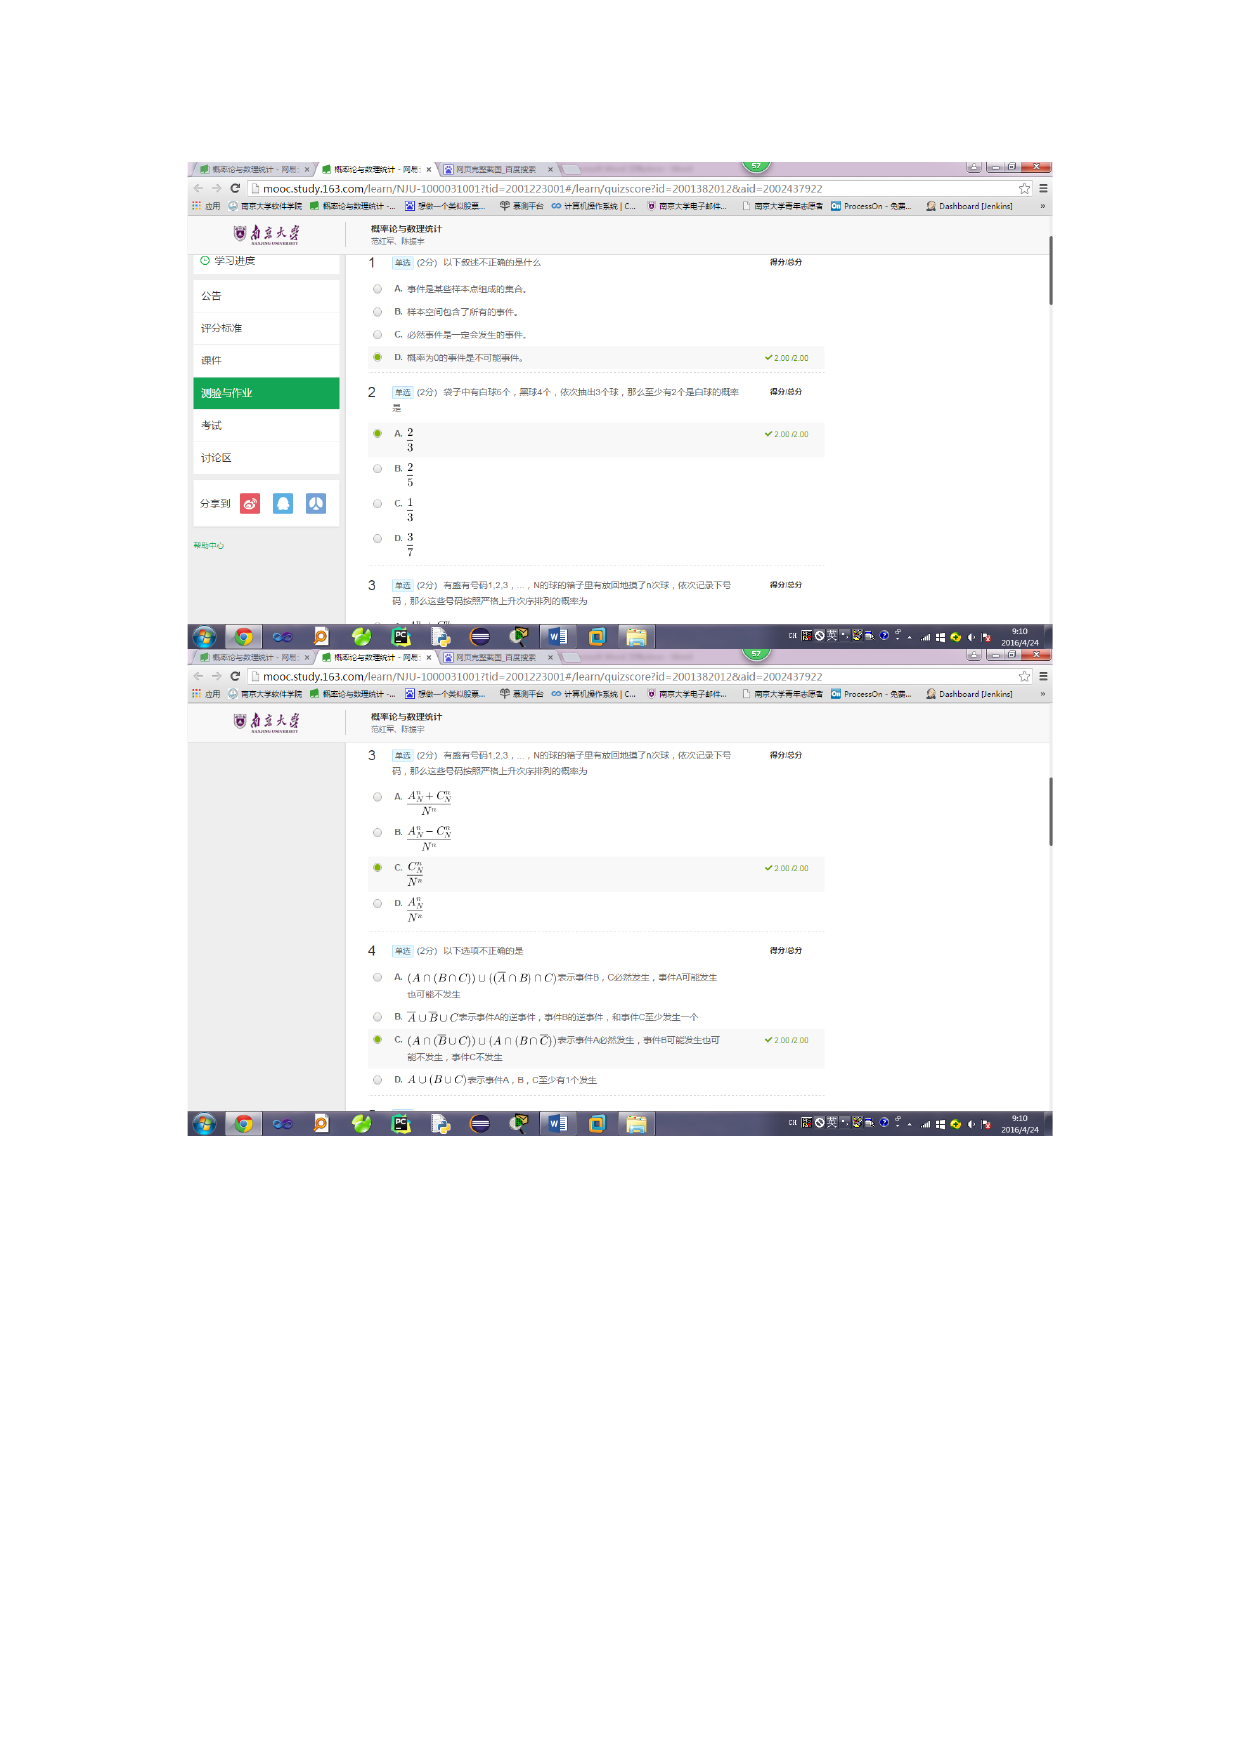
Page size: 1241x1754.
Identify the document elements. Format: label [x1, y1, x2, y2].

picture [187, 162, 1053, 1136]
